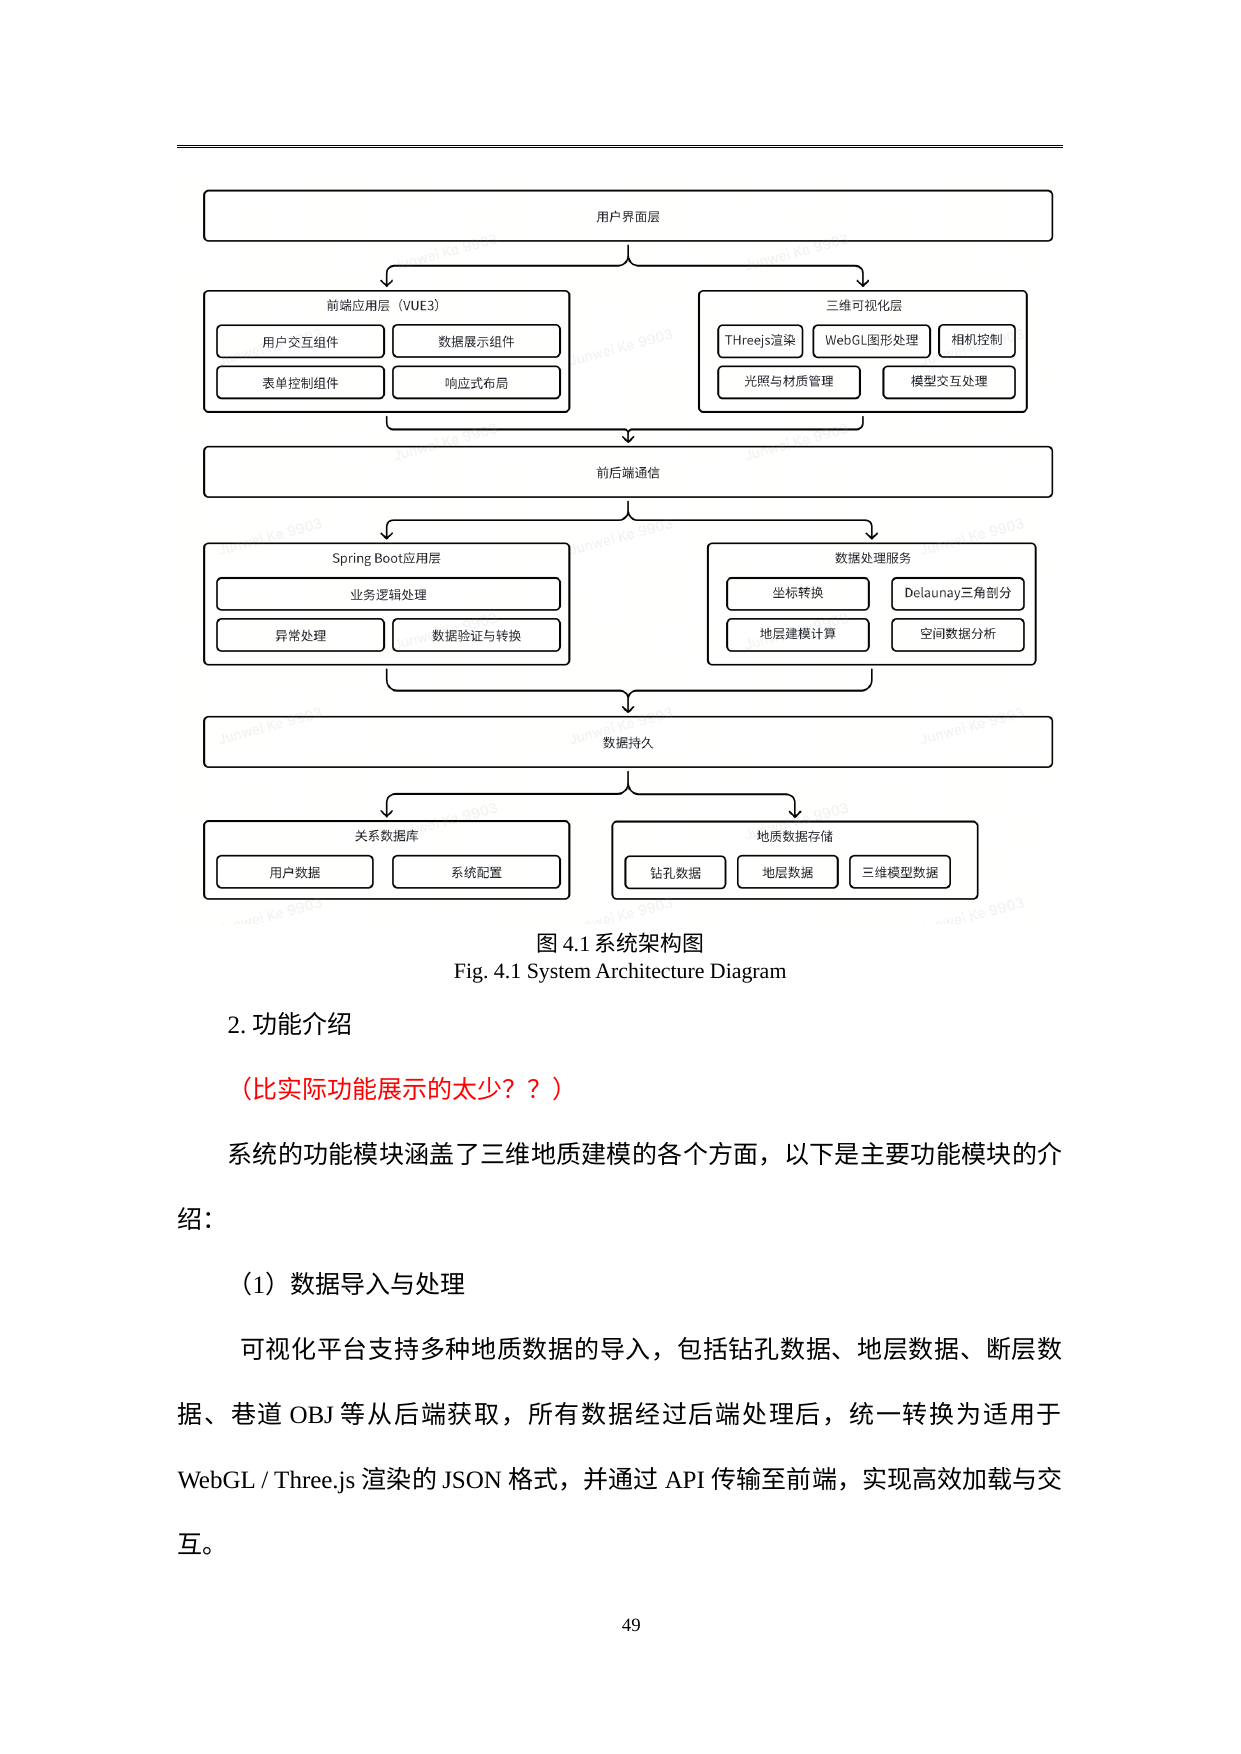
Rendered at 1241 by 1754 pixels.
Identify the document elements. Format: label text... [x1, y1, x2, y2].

text 2. 功能介绍 [177, 990, 1063, 1055]
text （1）数据导入与处理 [177, 1250, 1063, 1315]
text 图4.1系统架构图 [177, 926, 1063, 958]
text （比实际功能展示的太少？？） [177, 1055, 1063, 1120]
text 可视化平台支持多种地质数据的导入，包括钻孔数据、地层数据、断层数据、巷道OBJ等从后端获取，所有数据经过后端处理后，统一转换为适用于 WebGL / Three.js 渲染的JSON 格式，并通过 API 传输至前端，实现高效加载与交互。 [177, 1315, 1063, 1575]
text 系统的功能模块涵盖了三维地质建模的各个方面，以下是主要功能模块的介绍： [177, 1120, 1063, 1250]
picture [177, 178, 1063, 924]
text Fig. 4.1 System Architecture Diagram [177, 958, 1063, 983]
